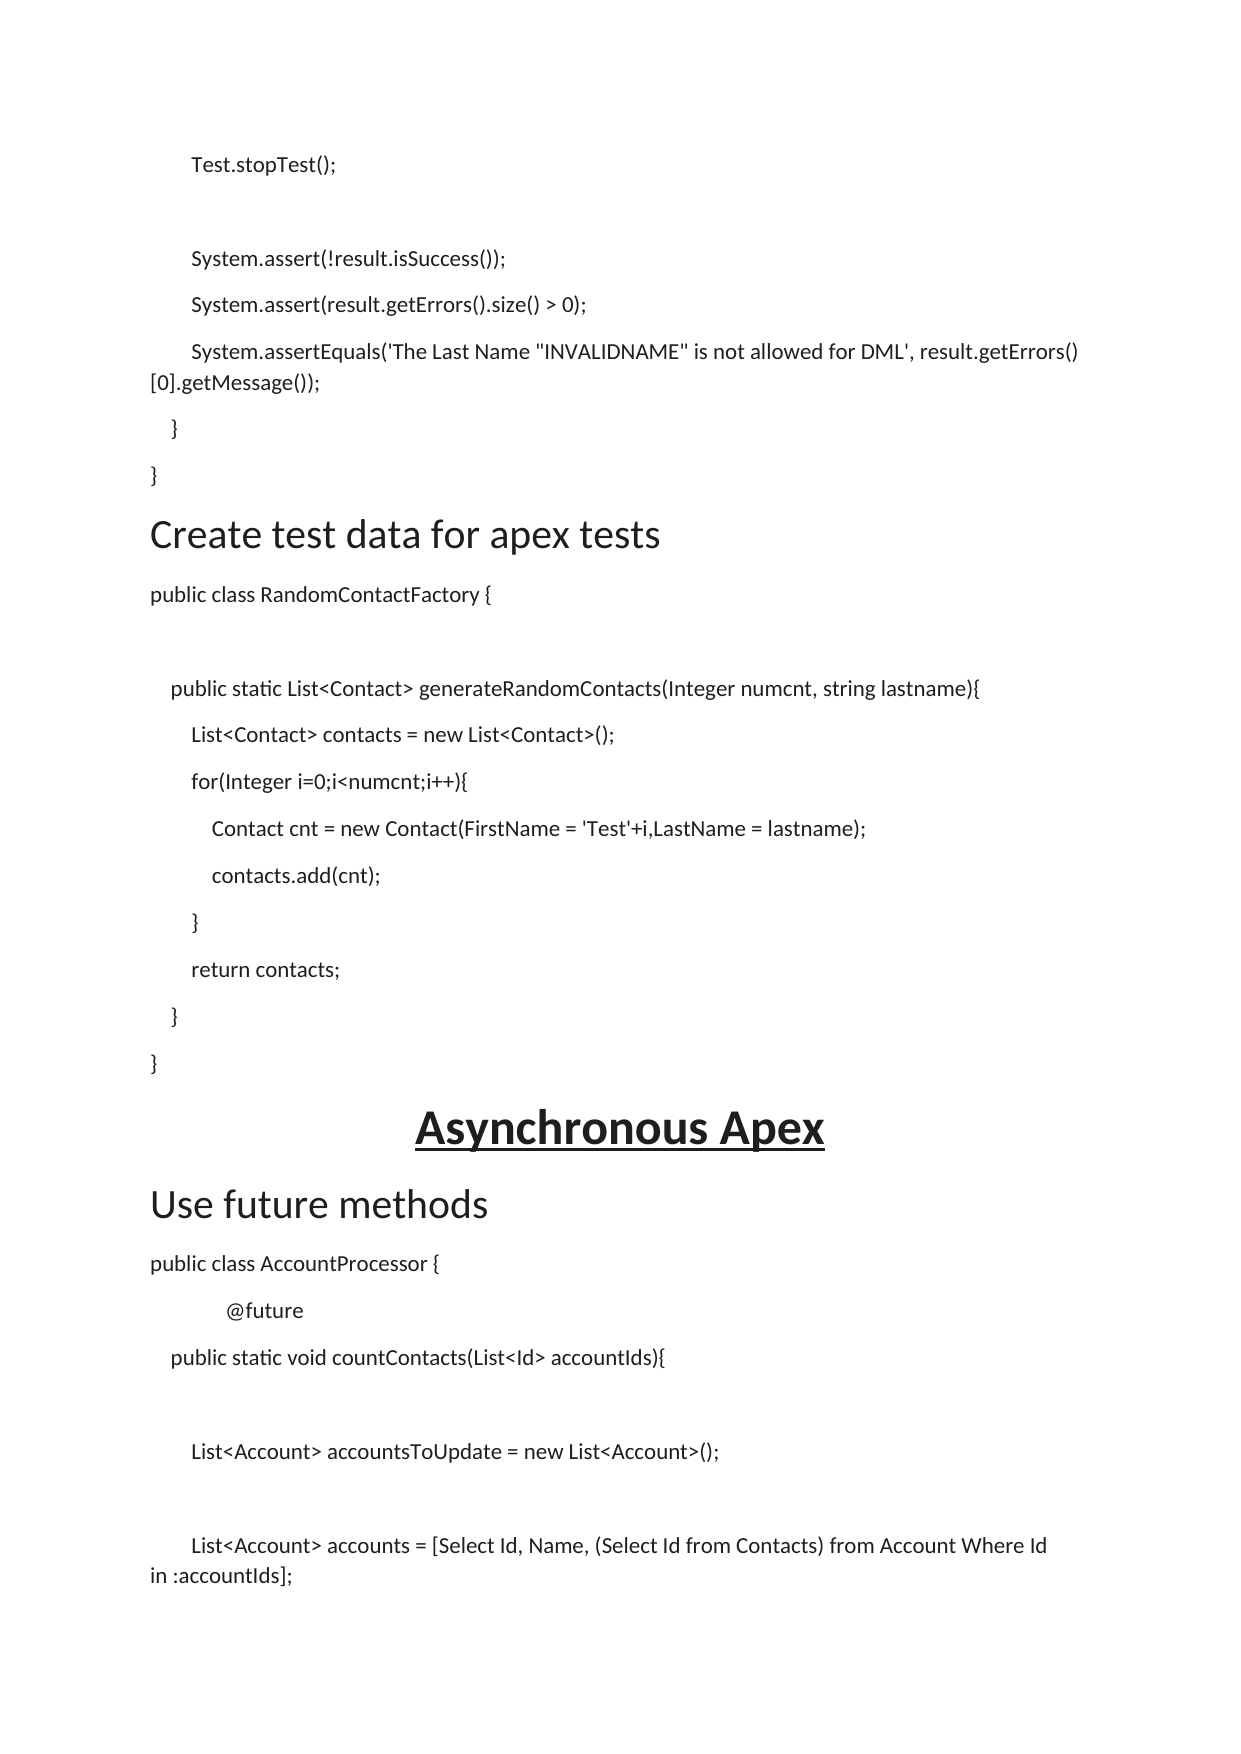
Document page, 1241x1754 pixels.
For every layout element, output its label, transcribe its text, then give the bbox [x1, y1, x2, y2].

text System.assert(!result.isSuccess()); [150, 244, 1090, 272]
text List<Account> accountsToUpdate = new List<Account>(); [150, 1437, 1090, 1465]
text } [150, 461, 1090, 489]
text Contact cnt = new Contact(FirstName = 'Test'+i,LastName = lastname); [150, 814, 1090, 842]
text contacts.add(cnt); [150, 861, 1090, 889]
text List<Contact> contacts = new List<Contact>(); [150, 721, 1090, 748]
text public class AccountProcessor { [150, 1249, 1090, 1278]
text return contacts; [150, 955, 1090, 983]
text } [150, 414, 1090, 443]
text System.assertEquals('The Last Name "INVALIDNAME" is not allowed for DML', result.getErrors()[0].getMessage()); [150, 337, 1090, 396]
text public class RandomContactFactory { [150, 580, 1090, 608]
text List<Account> accounts = [Select Id, Name, (Select Id from Contacts) from Account Where Id in :accountIds]; [150, 1531, 1090, 1589]
text Asynchronous Apex [150, 1096, 1090, 1157]
text } [150, 908, 1090, 936]
text Create test data for apex tests [150, 508, 1090, 559]
text System.assert(result.getErrors().size() > 0); [150, 291, 1090, 319]
text Test.stopTest(); [150, 150, 1090, 178]
text public static List<Contact> generateRandomContacts(Integer numcnt, string lastname){ [150, 674, 1090, 702]
text for(Integer i=0;i<numcnt;i++){ [150, 767, 1090, 795]
text @future [150, 1296, 1090, 1324]
text Use future methods [150, 1178, 1090, 1229]
text public static void countContacts(List<Id> accountIds){ [150, 1343, 1090, 1371]
text } [150, 1002, 1090, 1030]
text } [150, 1049, 1090, 1077]
